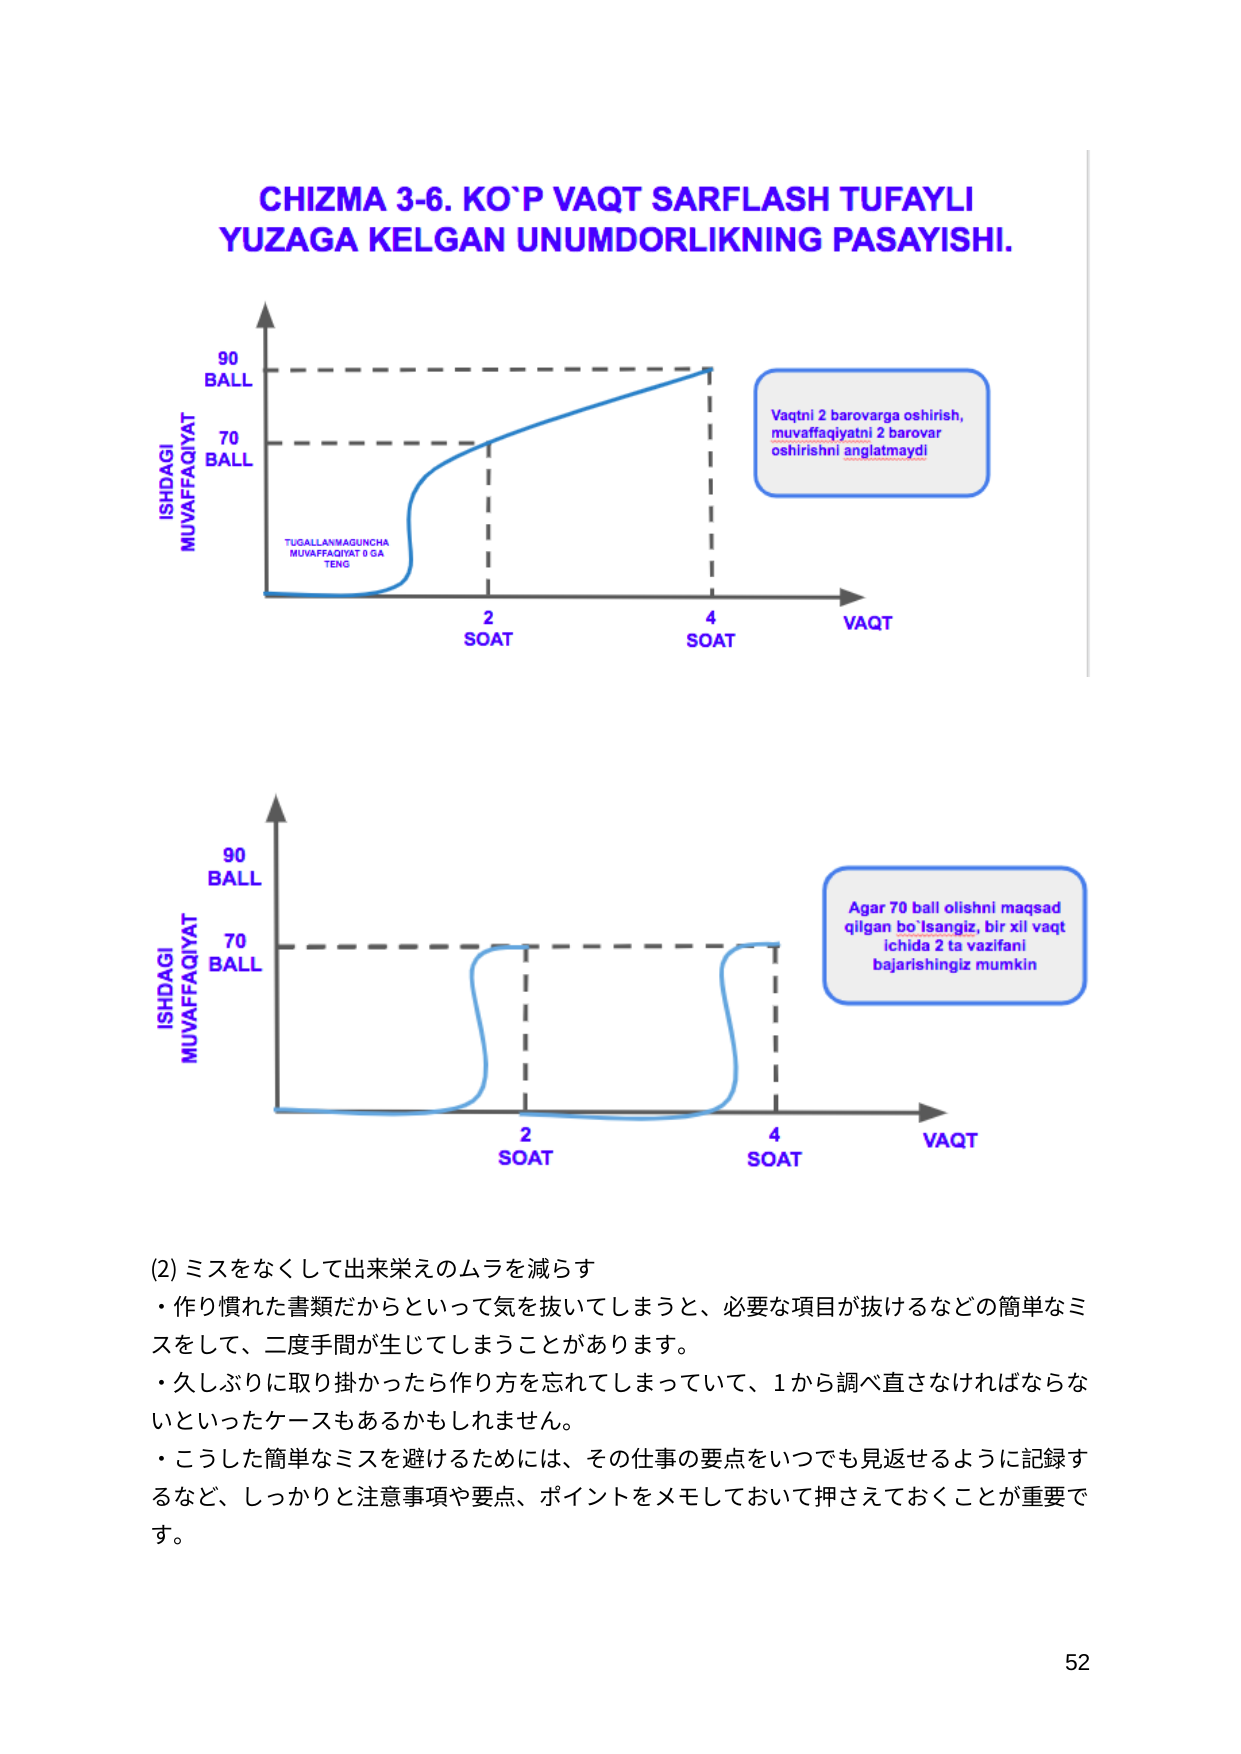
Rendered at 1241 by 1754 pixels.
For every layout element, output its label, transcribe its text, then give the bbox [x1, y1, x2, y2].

picture [150, 150, 1091, 677]
picture [150, 711, 1126, 1187]
text ・久しぶりに取り掛かったら作り方を忘れてしまっていて、1から調べ直さなければならないといったケースもあるかもしれません。 [150, 1365, 1090, 1436]
text (2) ミスをなくして出来栄えのムラを減らす [150, 1250, 1090, 1284]
text ・作り慣れた書類だからといって気を抜いてしまうと、必要な項目が抜けるなどの簡単なミスをして、二度手間が生じてしまうことがあります。 [150, 1288, 1090, 1360]
text ・こうした簡単なミスを避けるためには、その仕事の要点をいつでも見返せるように記録するなど、しっかりと注意事項や要点、ポイントをメモしておいて押さえておくことが重要です。 [150, 1441, 1090, 1551]
